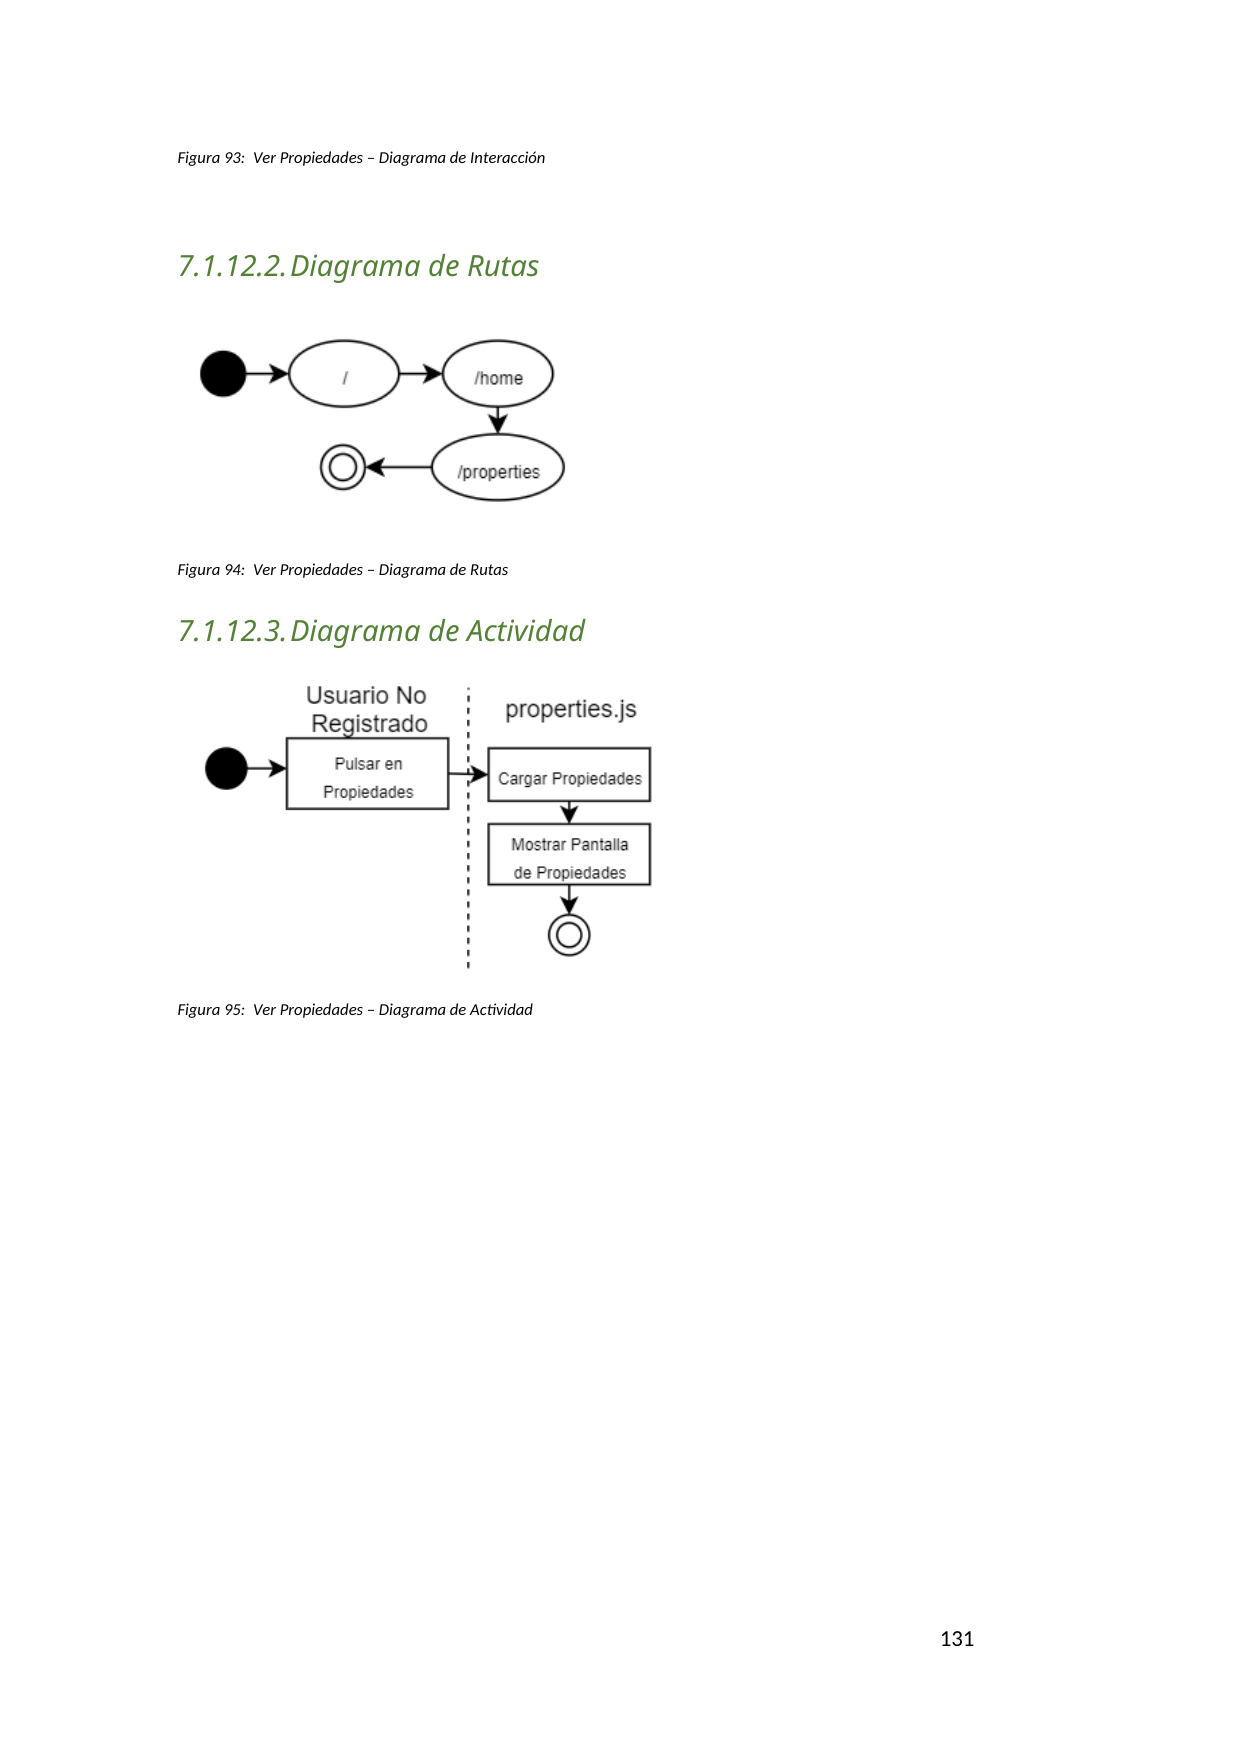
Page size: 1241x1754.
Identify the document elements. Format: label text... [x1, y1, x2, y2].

picture [177, 313, 590, 540]
picture [177, 677, 664, 981]
subtitle Diagrama de Rutas [177, 246, 974, 285]
text Figura 94: Ver Propiedades – Diagrama de Rutas [177, 559, 974, 579]
subtitle Diagrama de Actividad [177, 610, 974, 649]
text Figura 95: Ver Propiedades – Diagrama de Actividad [177, 1000, 974, 1020]
text Figura 93: Ver Propiedades – Diagrama de Interacción [177, 148, 974, 168]
